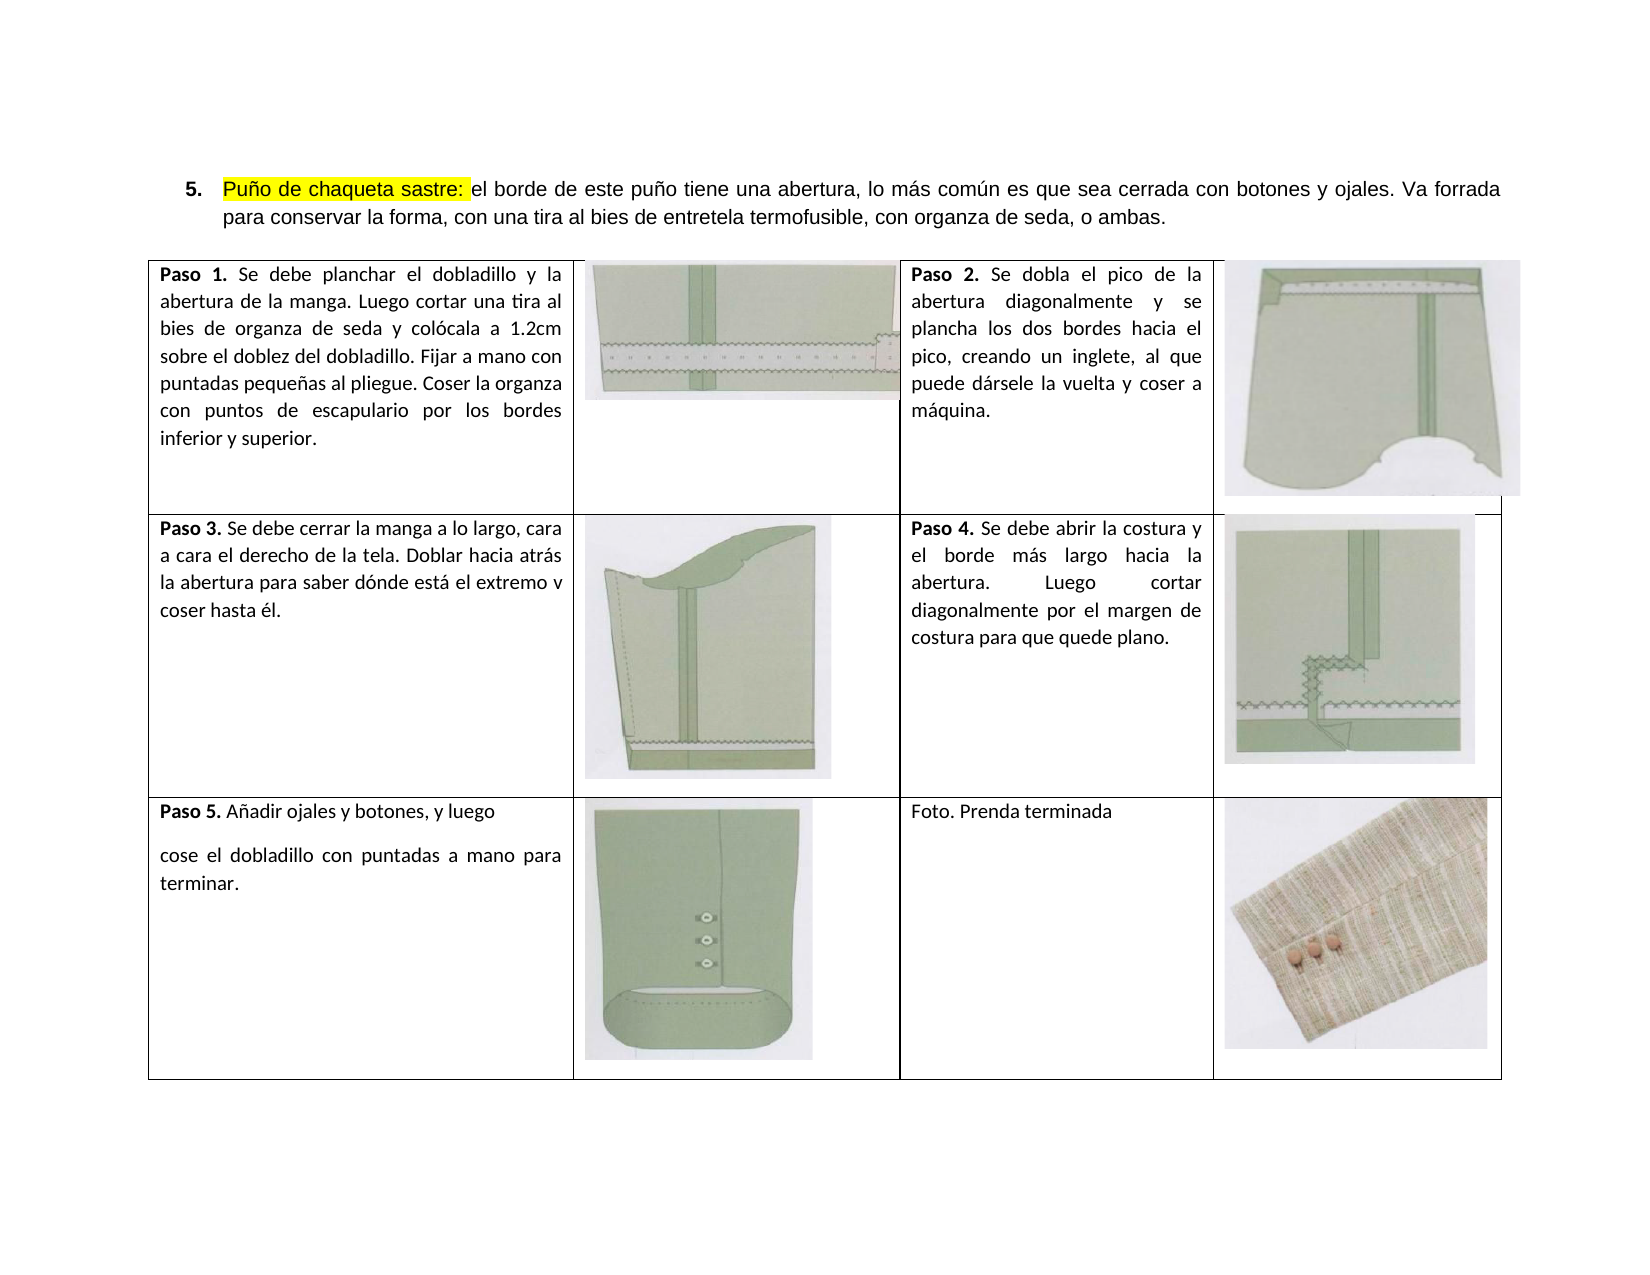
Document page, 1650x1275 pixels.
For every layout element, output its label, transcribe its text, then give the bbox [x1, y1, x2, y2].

table_cell [574, 515, 899, 797]
picture [1224, 514, 1476, 764]
table_header Paso 1. Se debe planchar el dobladillo y la abertura de la manga. Luego cortar una tira al bies de organza de seda y colócala a 1.2cm sobre el doblez del dobladillo. Fijar a mano con puntadas pequeñas al pliegue. Coser la organza con puntos de escapulario por los bordes inferior y superior. [149, 261, 573, 514]
table_header [1214, 261, 1501, 514]
table_cell [1214, 798, 1501, 1079]
table_cell [1214, 515, 1501, 797]
picture [585, 260, 900, 400]
table_cell [574, 798, 899, 1079]
table_header Paso 2. Se dobla el pico de la abertura diagonalmente y se plancha los dos bordes hacia el pico, creando un inglete, al que puede dársele la vuelta y coser a máquina. [901, 261, 1213, 514]
table_cell Paso 5. Añadir ojales y botones, y luego cose el dobladillo con puntadas a mano para terminar. [149, 798, 573, 1079]
picture [585, 798, 813, 1060]
table_header [574, 261, 899, 514]
table_cell Paso 4. Se debe abrir la costura y el borde más largo hacia la abertura. Luego cortar diagonalmente por el margen de costura para que quede plano. [901, 515, 1213, 797]
table_cell Paso 3. Se debe cerrar la manga a lo largo, cara a cara el derecho de la tela. Doblar hacia atrás la abertura para saber dónde está el extremo v coser hasta él. [149, 515, 573, 797]
picture [1224, 798, 1488, 1049]
list Puño de chaqueta sastre: el borde de este puño tiene una abertura, lo más común es que sea cerrada con botones y ojales. Va forrada para conservar la forma, con una tira al bies de entretela termofusible, con organza de seda, o ambas. [185, 177, 1502, 229]
table_cell Foto. Prenda terminada [901, 798, 1213, 1079]
picture [1224, 260, 1521, 496]
picture [585, 515, 832, 779]
